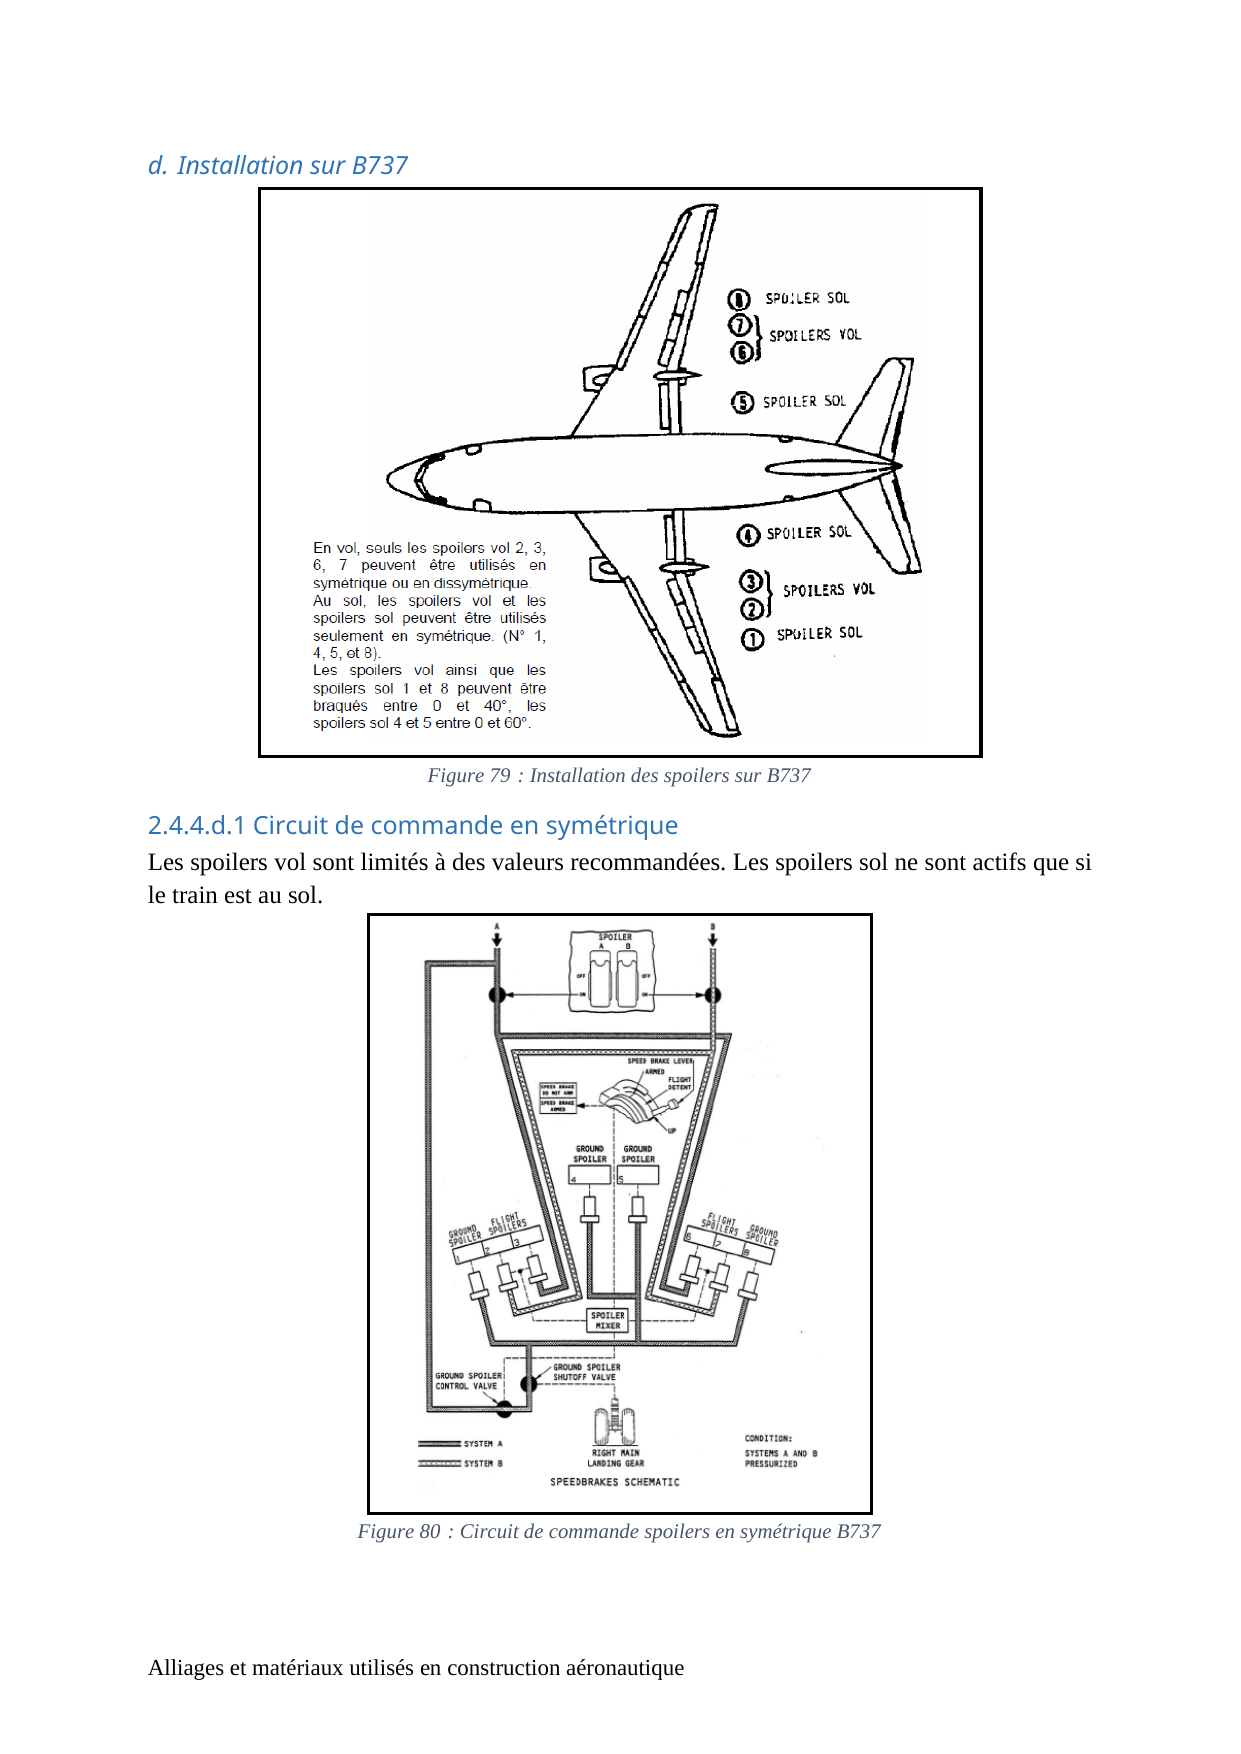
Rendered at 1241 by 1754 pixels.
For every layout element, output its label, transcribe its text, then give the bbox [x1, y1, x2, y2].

subtitle Circuit de commande en symétrique [148, 807, 1093, 842]
text Figure 79 : Installation des spoilers sur B737 [148, 763, 1093, 787]
text Les spoilers vol sont limités à des valeurs recommandées. Les spoilers sol ne sont actifs que si le train est au sol. [148, 847, 1093, 908]
text Figure 80 : Circuit de commande spoilers en symétrique B737 [148, 1519, 1093, 1543]
subtitle Installation sur B737 [148, 148, 1093, 182]
